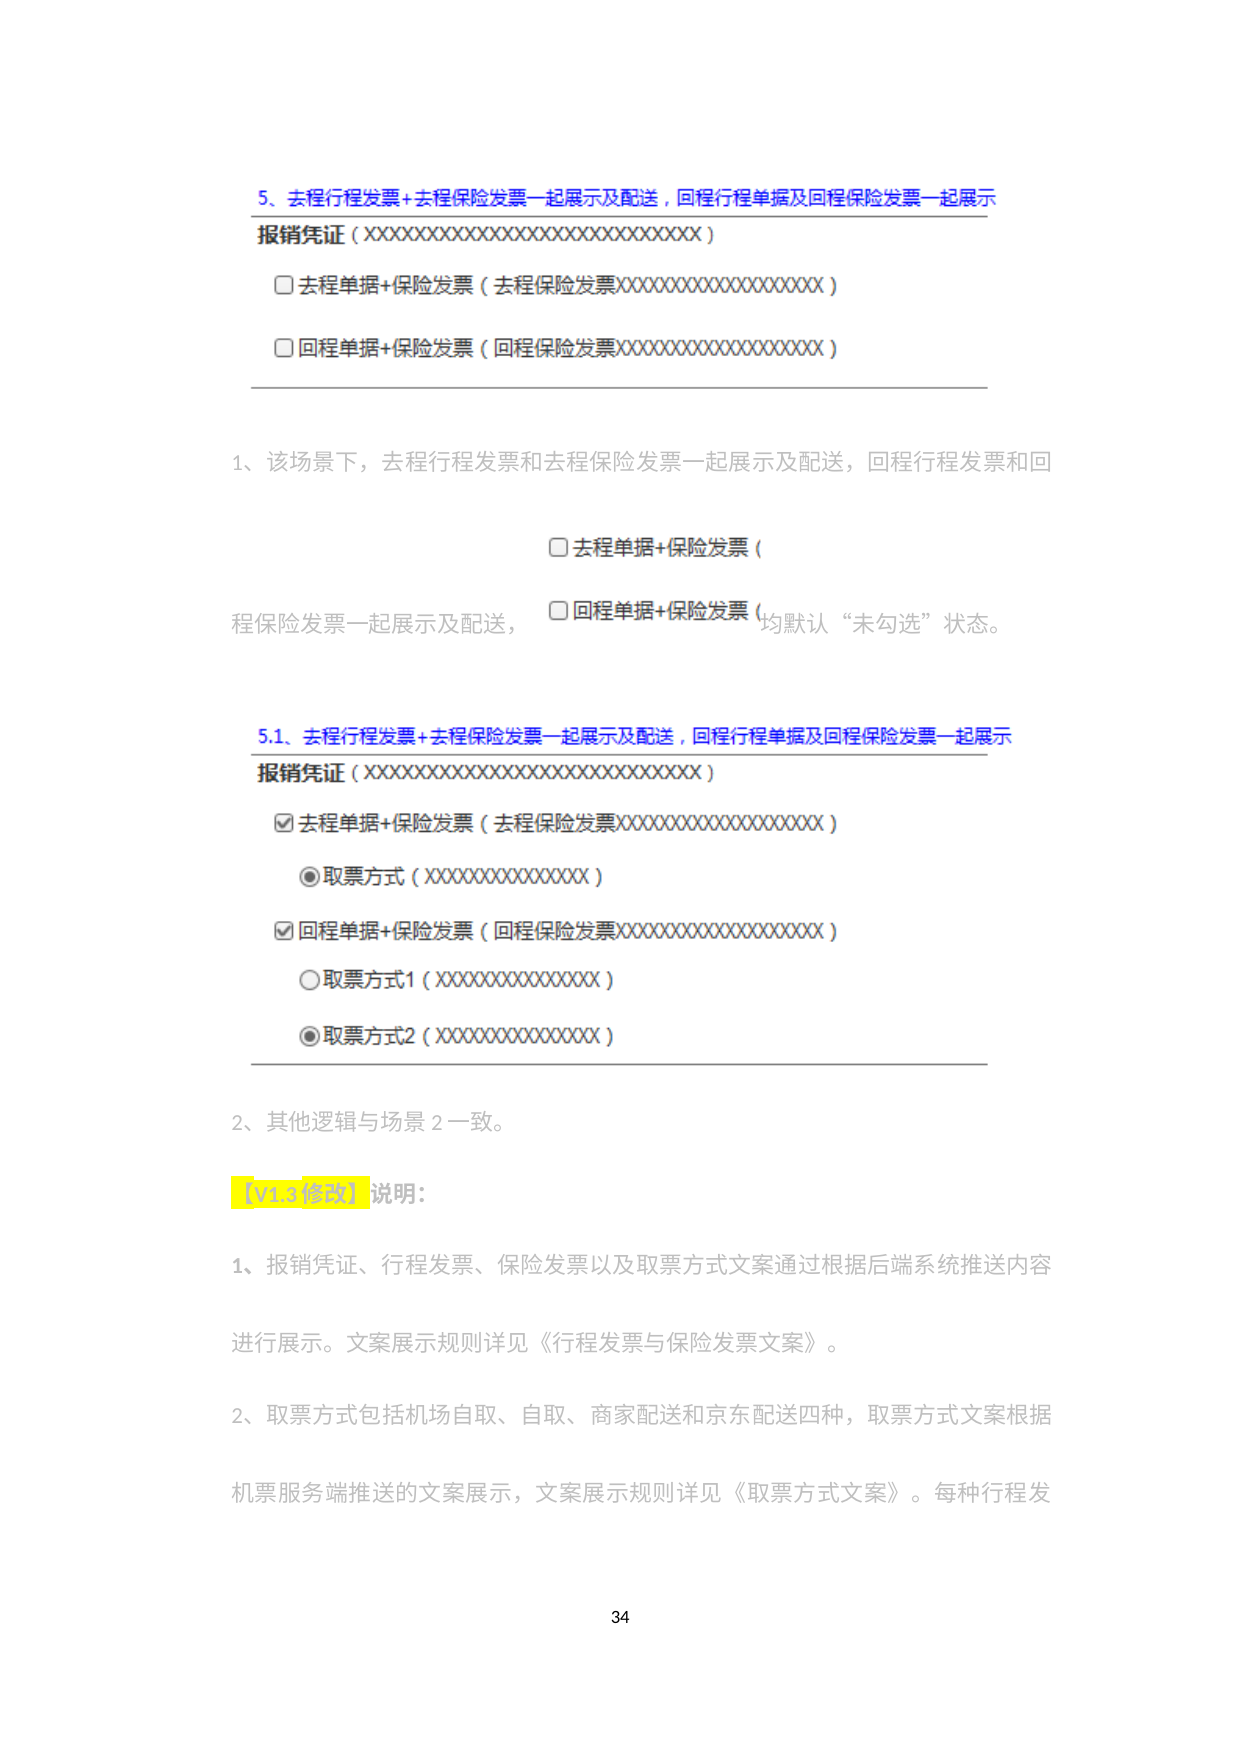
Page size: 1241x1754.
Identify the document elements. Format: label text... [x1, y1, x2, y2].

picture [529, 527, 761, 633]
list 1、该场景下，去程行程发票和去程保险发票一起展示及配送，回程行程发票和回程保险发票一起展示及配送，均默认“未勾选”状态。 [231, 427, 1053, 648]
list 2、其他逻辑与场景2一致。 [231, 1088, 1053, 1153]
picture [231, 698, 1013, 1078]
list 1、报销凭证、行程发票、保险发票以及取票方式文案通过根据后端系统推送内容进行展示。文案展示规则详见《行程发票与保险发票文案》。 [231, 1231, 1053, 1374]
list 【V1.3修改】说明： [231, 1160, 1053, 1225]
picture [231, 162, 1013, 400]
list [231, 1381, 1053, 1524]
